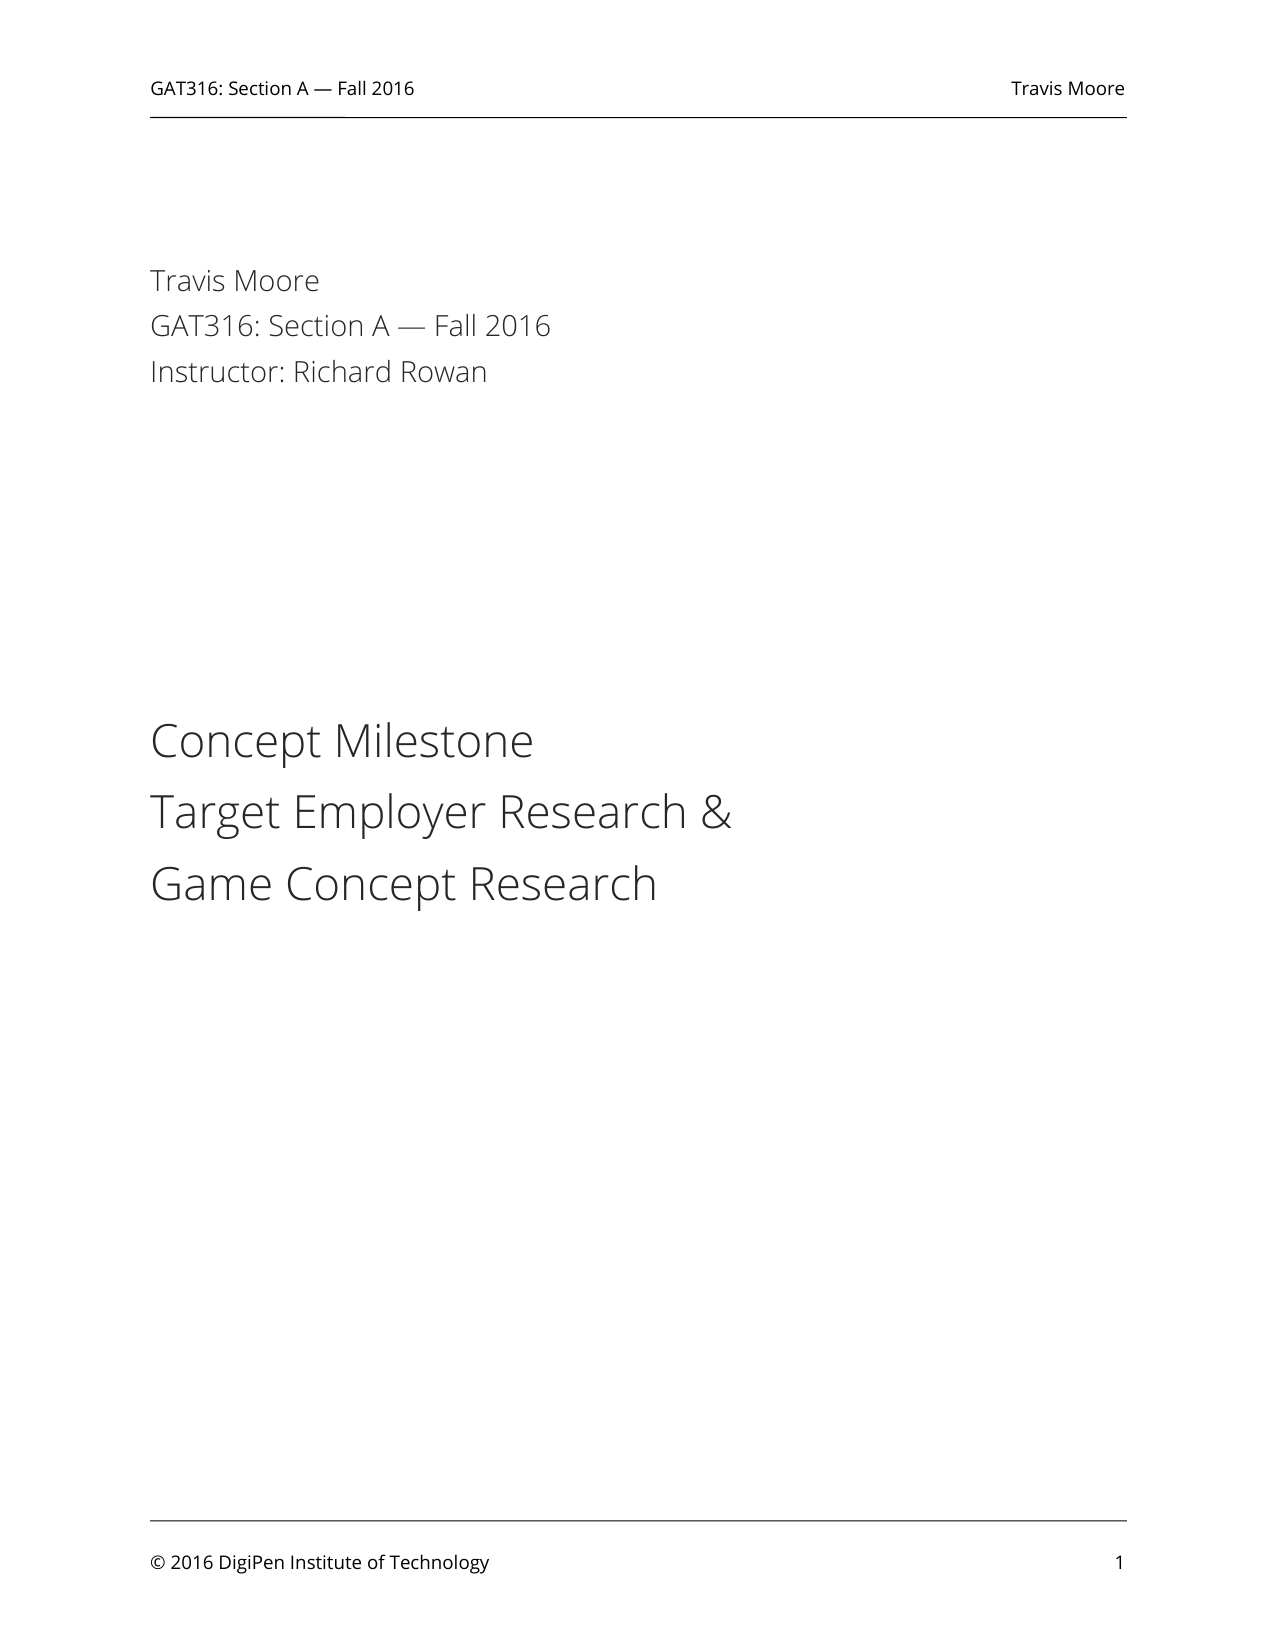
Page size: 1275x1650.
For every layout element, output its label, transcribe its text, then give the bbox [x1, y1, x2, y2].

text Instructor: Richard Rowan [150, 351, 1125, 391]
text GAT316: Section A — Fall 2016 [150, 305, 1125, 345]
text Travis Moore [150, 260, 1125, 299]
text Concept Milestone Target Employer Research & Game Concept Research [150, 708, 1125, 914]
